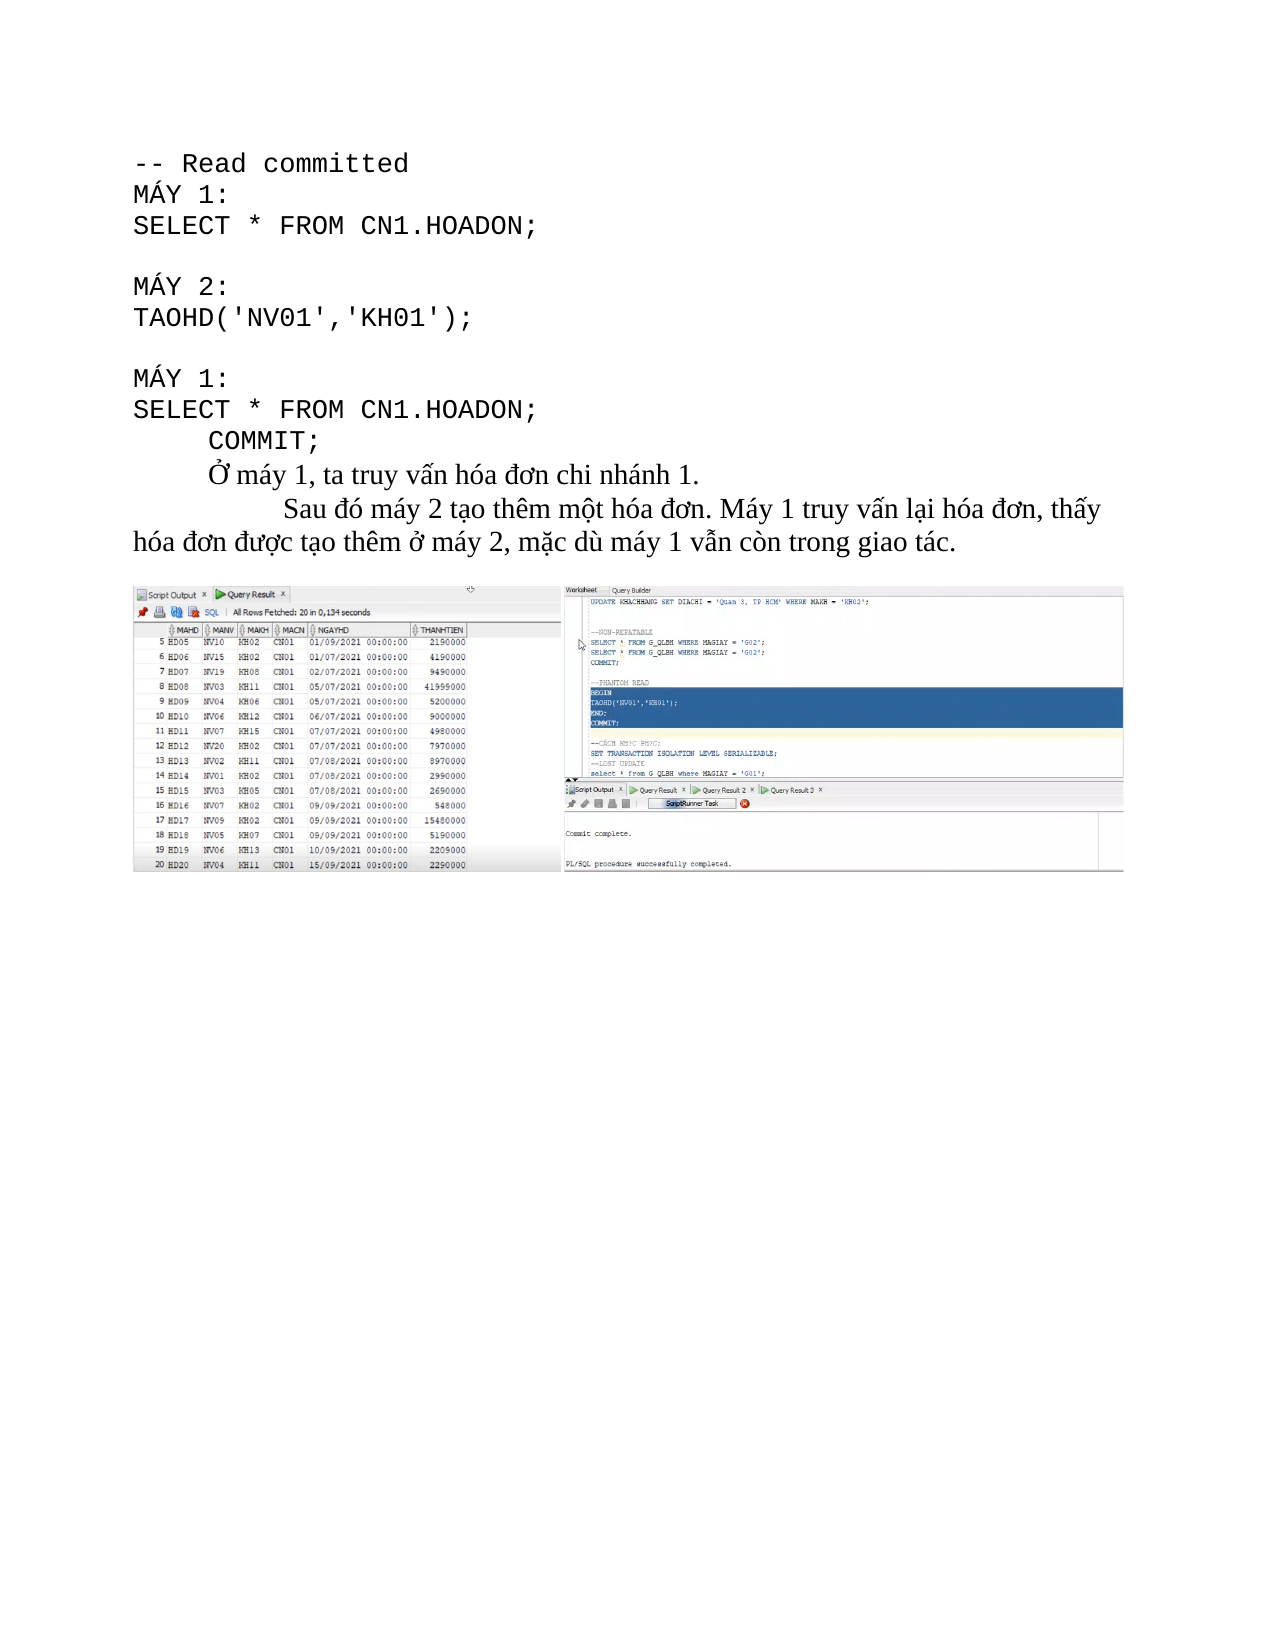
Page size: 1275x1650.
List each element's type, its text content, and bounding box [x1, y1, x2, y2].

list Sau đó máy 2 tạo thêm một hóa đơn. Máy 1 truy vấn lại hóa đơn, thấy hóa đơn được tạo thêm ở máy 2, mặc dù máy 1 vẫn còn trong giao tác. [133, 491, 1125, 558]
list COMMIT; [133, 427, 1125, 457]
text -- Read committed [133, 150, 1125, 181]
text SELECT * FROM CN1.HOADON; [133, 211, 1125, 242]
text Ở máy 1, ta truy vấn hóa đơn chi nhánh 1. [133, 457, 1125, 491]
picture [132, 586, 1125, 872]
text MÁY 2: [133, 273, 1125, 304]
text MÁY 1: [133, 181, 1125, 211]
text TAOHD('NV01','KH01'); [133, 304, 1125, 334]
text MÁY 1: [133, 365, 1125, 396]
text SELECT * FROM CN1.HOADON; [133, 396, 1125, 427]
